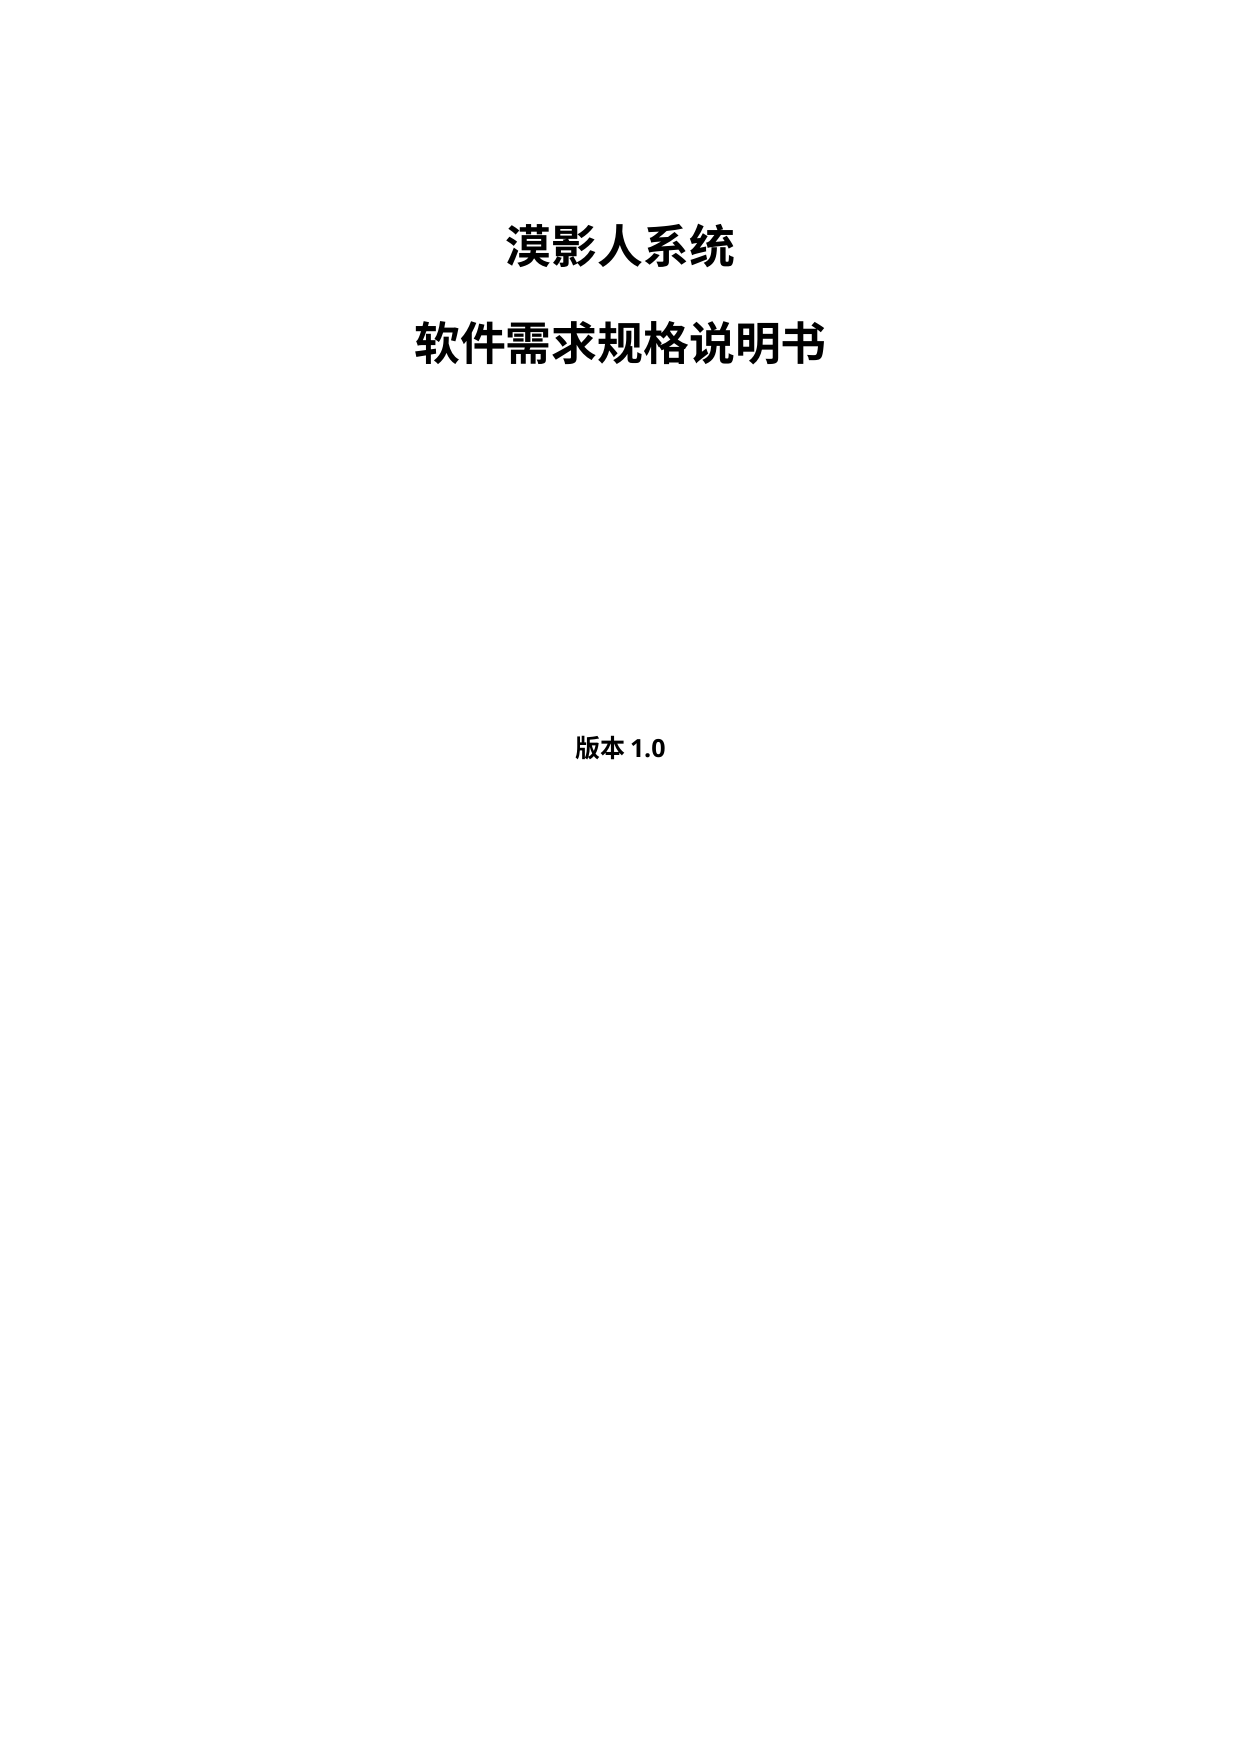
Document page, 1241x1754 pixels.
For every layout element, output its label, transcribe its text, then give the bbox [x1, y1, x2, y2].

text 软件需求规格说明书 [187, 292, 1053, 389]
text 版本1.0 [187, 714, 1053, 779]
text 漠影人系统 [187, 194, 1053, 292]
